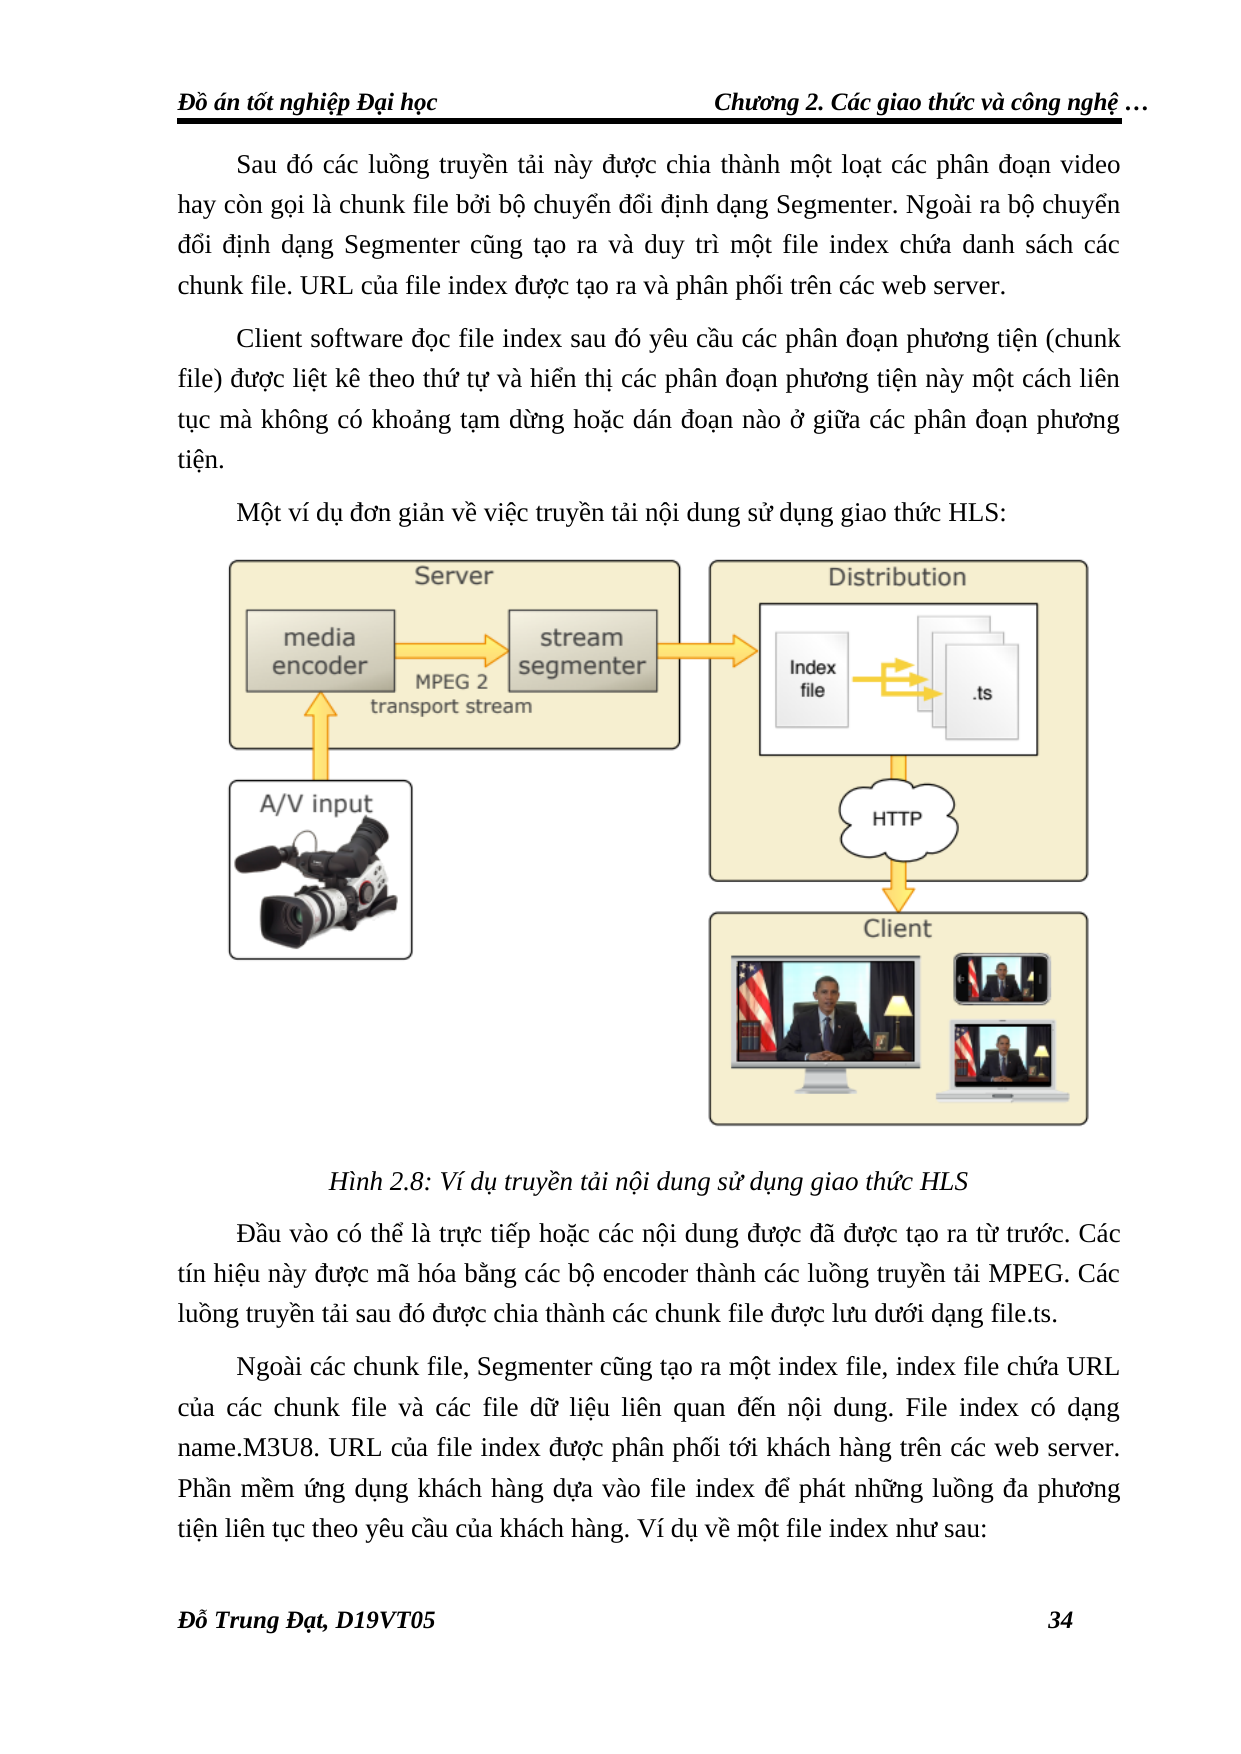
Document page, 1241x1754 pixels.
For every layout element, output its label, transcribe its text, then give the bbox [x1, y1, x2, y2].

text Client software đọc file index sau đó yêu cầu các phân đoạn phương tiện (chunk file) được liệt kê theo thứ tự và hiển thị các phân đoạn phương tiện này một cách liên tục mà không có khoảng tạm dừng hoặc dán đoạn nào ở giữa các phân đoạn phương tiện. [177, 322, 1122, 474]
text Một ví dụ đơn giản về việc truyền tải nội dung sử dụng giao thức HLS: [177, 496, 1122, 527]
picture [177, 548, 1153, 1153]
text Hình 2.8: Ví dụ truyền tải nội dung sử dụng giao thức HLS [177, 1165, 1122, 1196]
text Sau đó các luồng truyền tải này được chia thành một loạt các phân đoạn video hay còn gọi là chunk file bởi bộ chuyển đổi định dạng Segmenter. Ngoài ra bộ chuyển đổi định dạng Segmenter cũng tạo ra và duy trì một file index chứa danh sách các chunk file. URL của file index được tạo ra và phân phối trên các web server. [177, 148, 1122, 300]
text Đầu vào có thể là trực tiếp hoặc các nội dung được đã được tạo ra từ trước. Các tín hiệu này được mã hóa bằng các bộ encoder thành các luồng truyền tải MPEG. Các luồng truyền tải sau đó được chia thành các chunk file được lưu dưới dạng file.ts. [177, 1217, 1122, 1329]
text Ngoài các chunk file, Segmenter cũng tạo ra một index file, index file chứa URL của các chunk file và các file dữ liệu liên quan đến nội dung. File index có dạng name.M3U8. URL của file index được phân phối tới khách hàng trên các web server. Phần mềm ứng dụng khách hàng dựa vào file index để phát những luồng đa phương tiện liên tục theo yêu cầu của khách hàng. Ví dụ về một file index như sau: [177, 1350, 1122, 1543]
